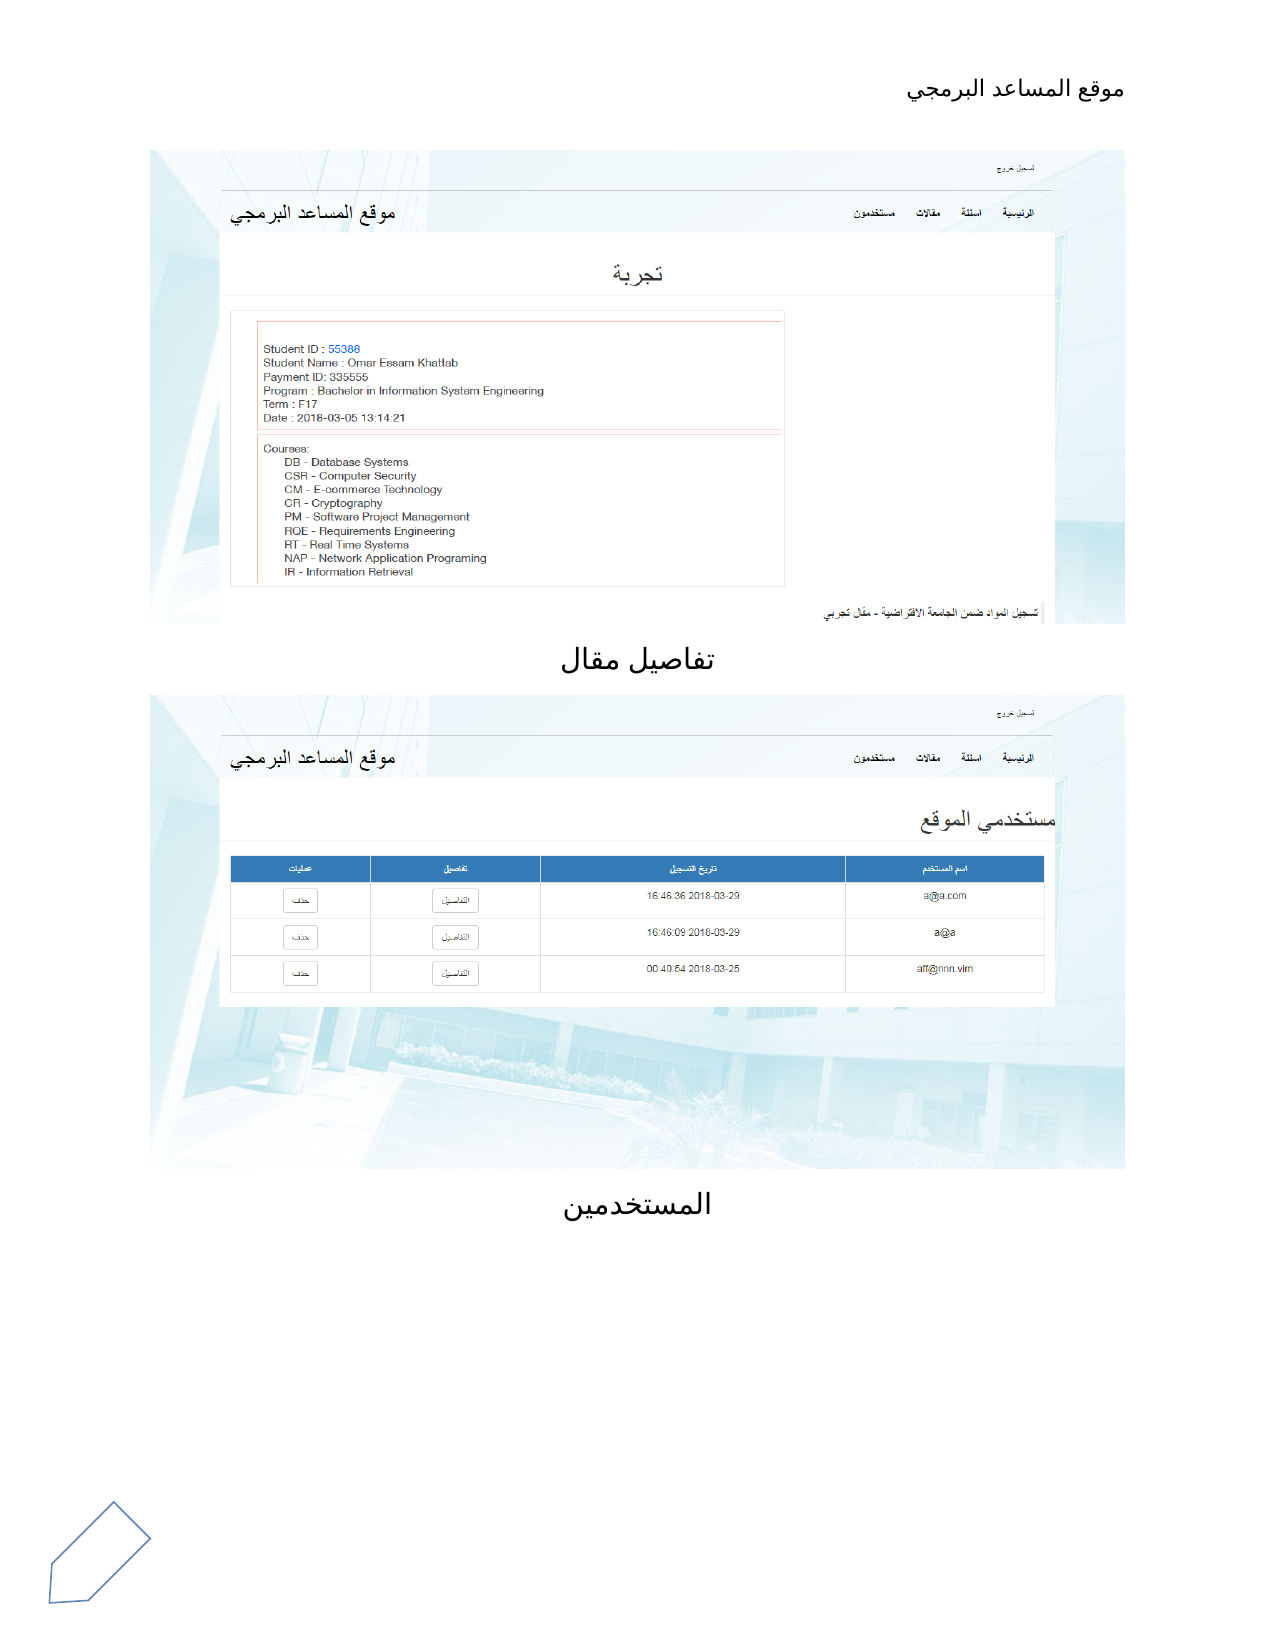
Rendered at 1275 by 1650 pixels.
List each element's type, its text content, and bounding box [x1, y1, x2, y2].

picture [150, 695, 1125, 1169]
picture [150, 150, 1125, 624]
text المستخدمين [150, 1187, 1125, 1221]
text تفاصيل مقال [150, 642, 1125, 676]
